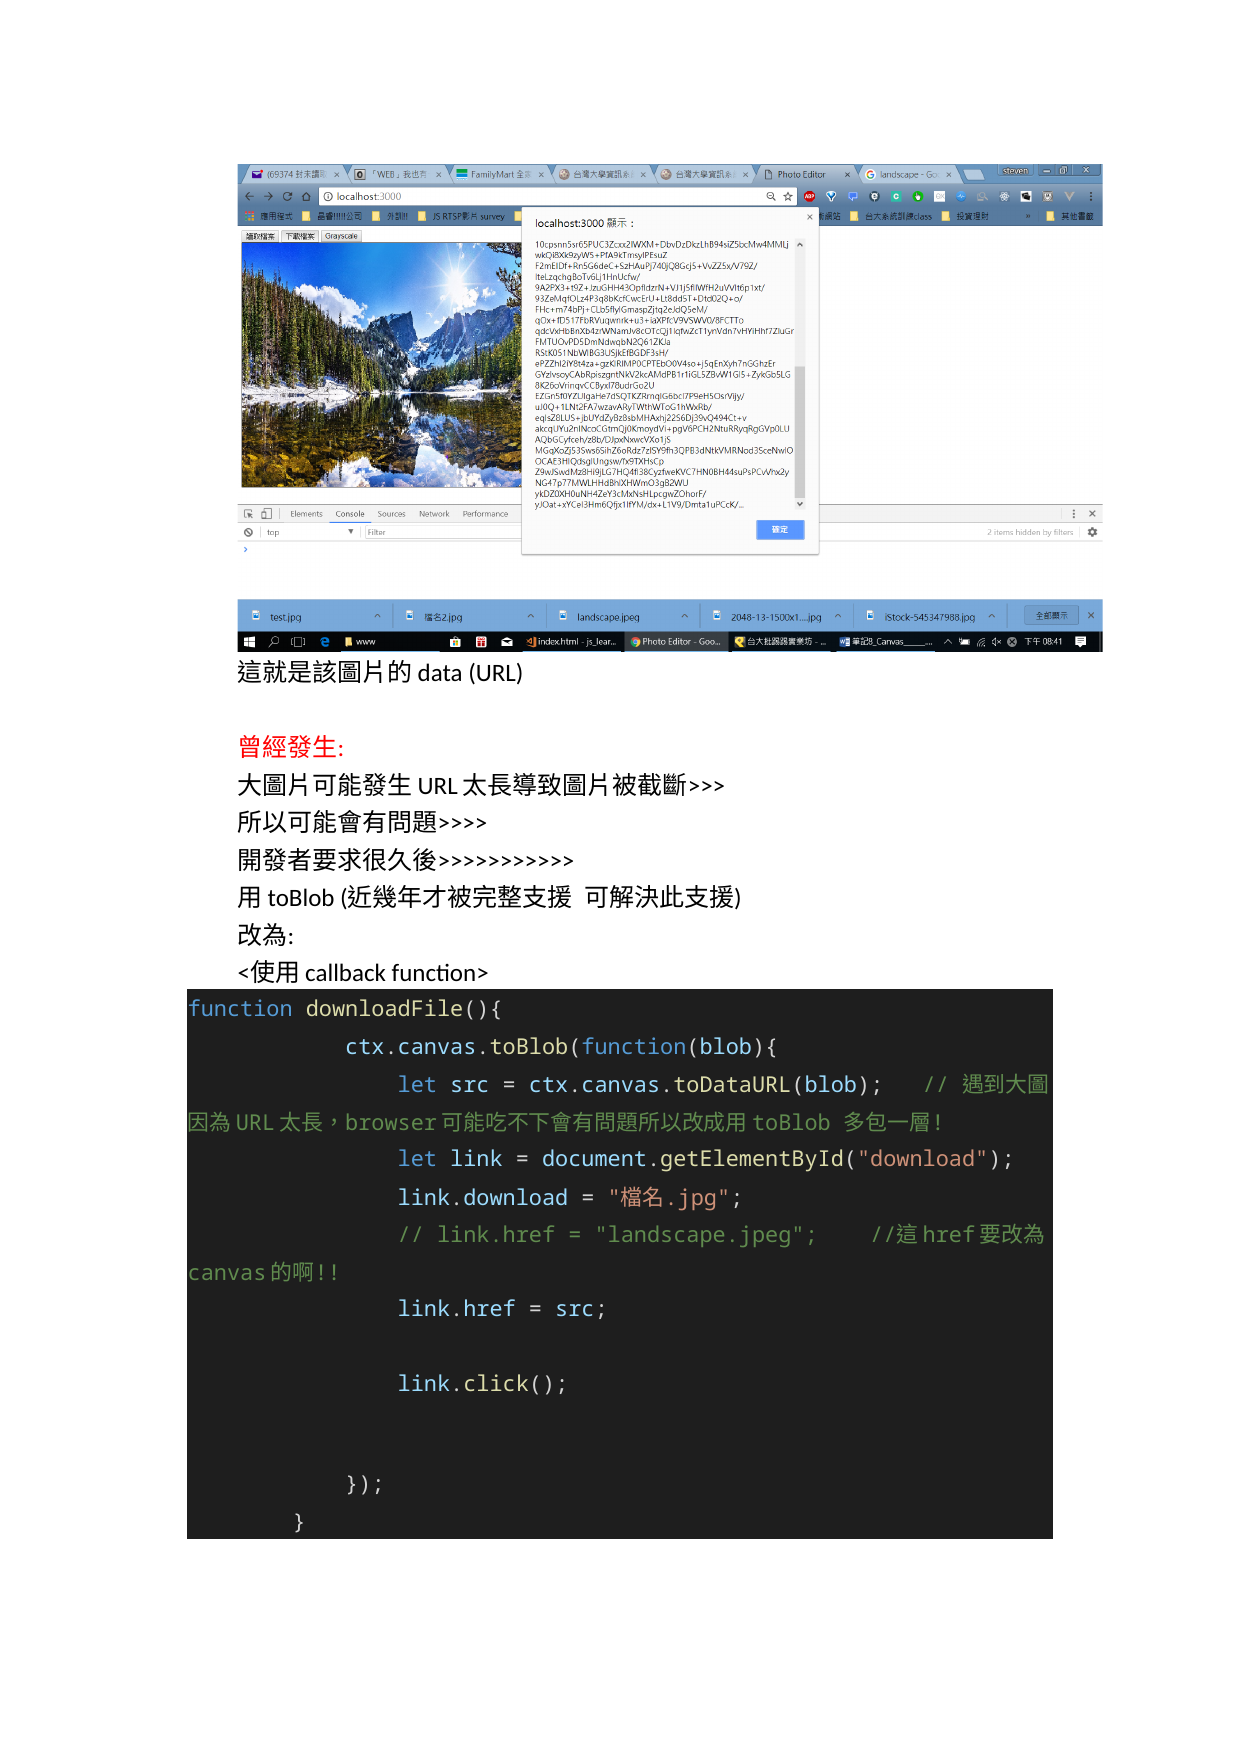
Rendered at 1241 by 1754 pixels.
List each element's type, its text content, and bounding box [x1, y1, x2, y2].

text function downloadFile(){ [187, 989, 1053, 1027]
text link.click(); [187, 1364, 1053, 1402]
text // link.href = "landscape.jpeg"; //這href要改為canvas的啊!! [187, 1214, 1053, 1289]
list 曾經發生: [237, 727, 1053, 764]
text link.download = "檔名.jpg"; [187, 1177, 1053, 1214]
text link.href = src; [187, 1289, 1053, 1327]
list <使用callback function> [237, 952, 1053, 989]
list 大圖片可能發生URL太長導致圖片被截斷>>> [237, 764, 1053, 802]
text let src = ctx.canvas.toDataURL(blob); // 遇到大圖因為URL太長，browser可能吃不下會有問題所以改成用toBlob 多包一層! [187, 1064, 1053, 1139]
text let link = document.getElementById("download"); [187, 1139, 1053, 1177]
text }); [187, 1464, 1053, 1502]
list 開發者要求很久後>>>>>>>>>>> [237, 839, 1053, 877]
text } [187, 1502, 1053, 1539]
list 所以可能會有問題>>>> [237, 802, 1053, 839]
list 這就是該圖片的data (URL) [237, 652, 1053, 689]
picture [237, 164, 1103, 652]
text ctx.canvas.toBlob(function(blob){ [187, 1027, 1053, 1064]
list 改為: [237, 914, 1053, 952]
list 用toBlob (近幾年才被完整支援 可解決此支援) [237, 877, 1053, 914]
